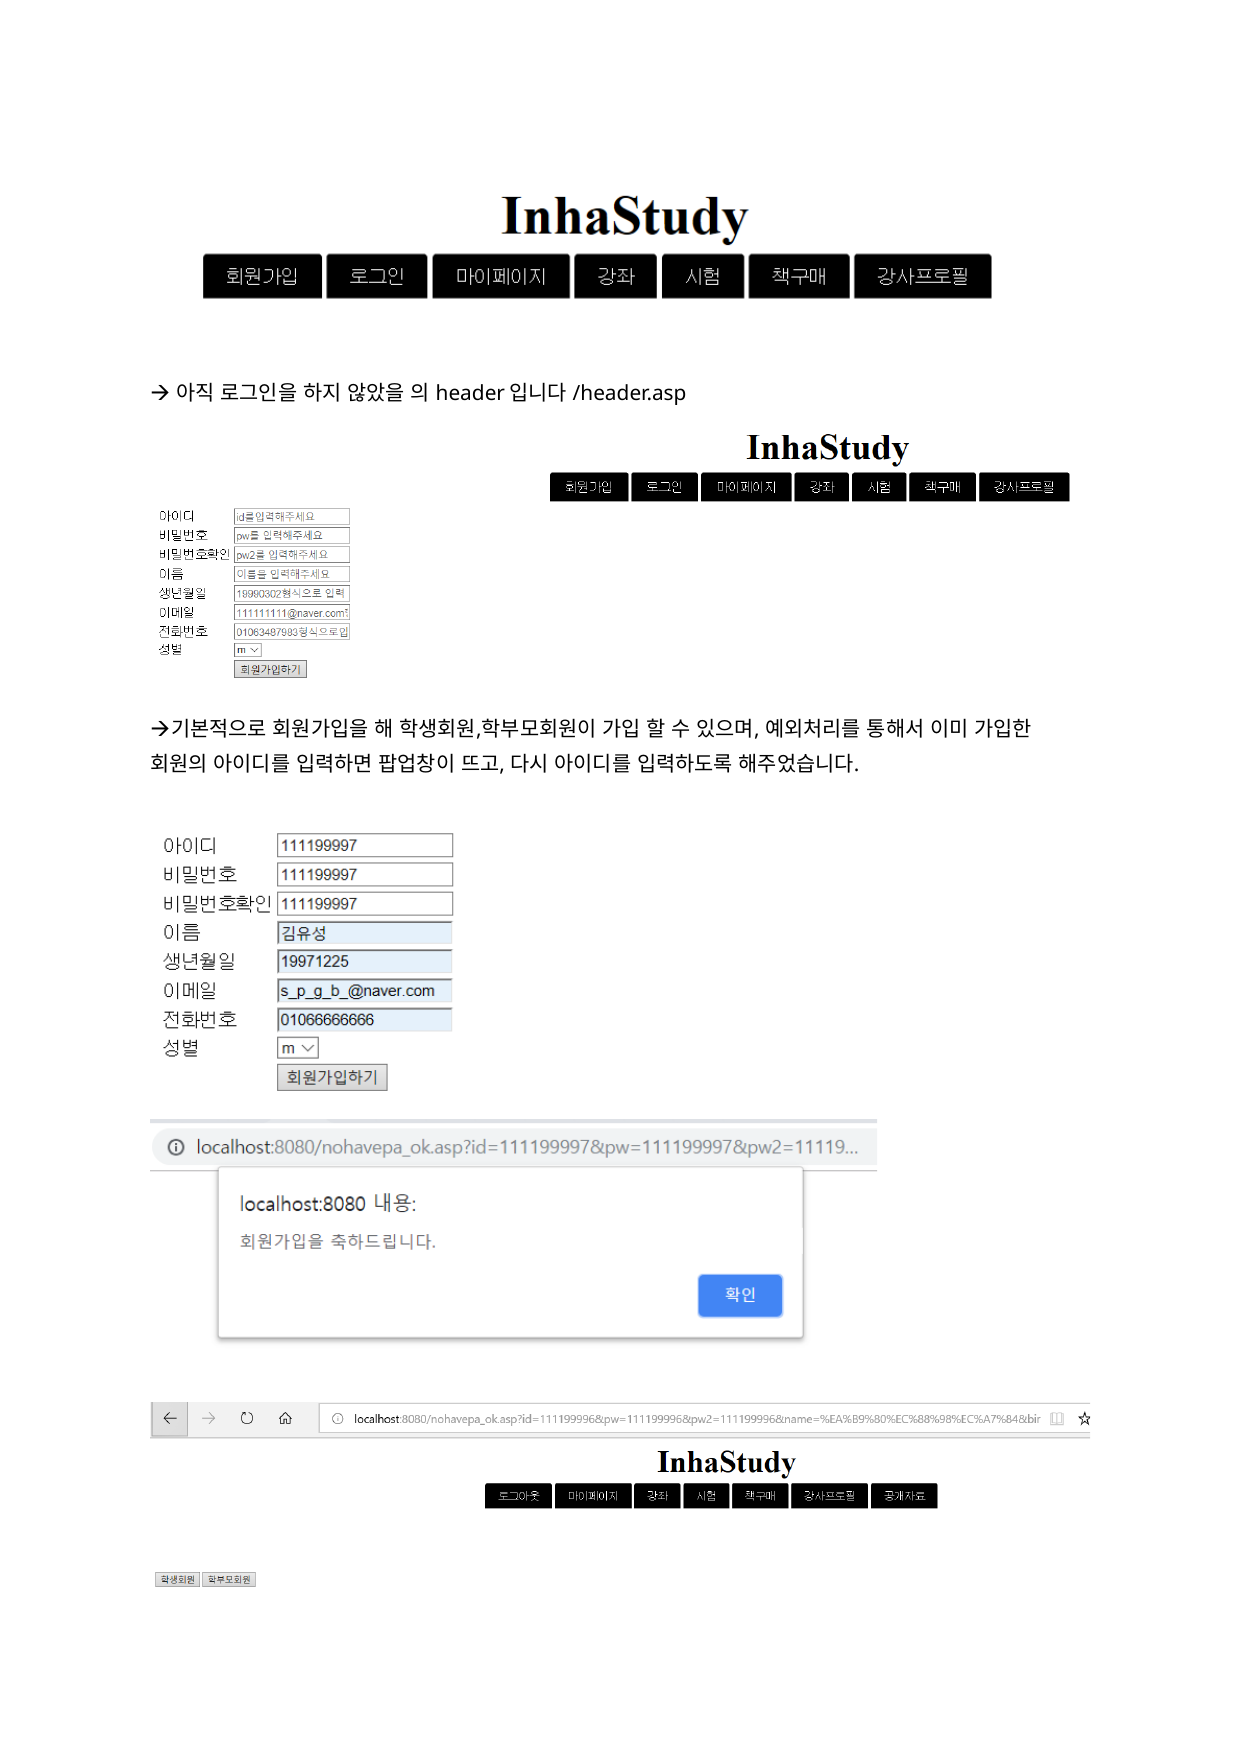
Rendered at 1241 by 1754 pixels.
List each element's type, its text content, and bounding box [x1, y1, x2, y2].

picture [150, 431, 1091, 688]
picture [150, 803, 546, 1116]
picture [150, 177, 1075, 352]
text 아직 로그인을 하지 않았을 의 header입니다 /header.asp [150, 376, 1090, 406]
text 기본적으로 회원가입을 해 학생회원,학부모회원이 가입 할 수 있으며, 예외처리를 통해서 이미 가입한 회원의 아이디를 입력하면 팝업창이 뜨고, 다시 아이디를 입력하도록 해주었습니다. [150, 713, 1090, 778]
picture [150, 1119, 878, 1392]
picture [150, 1402, 1091, 1601]
